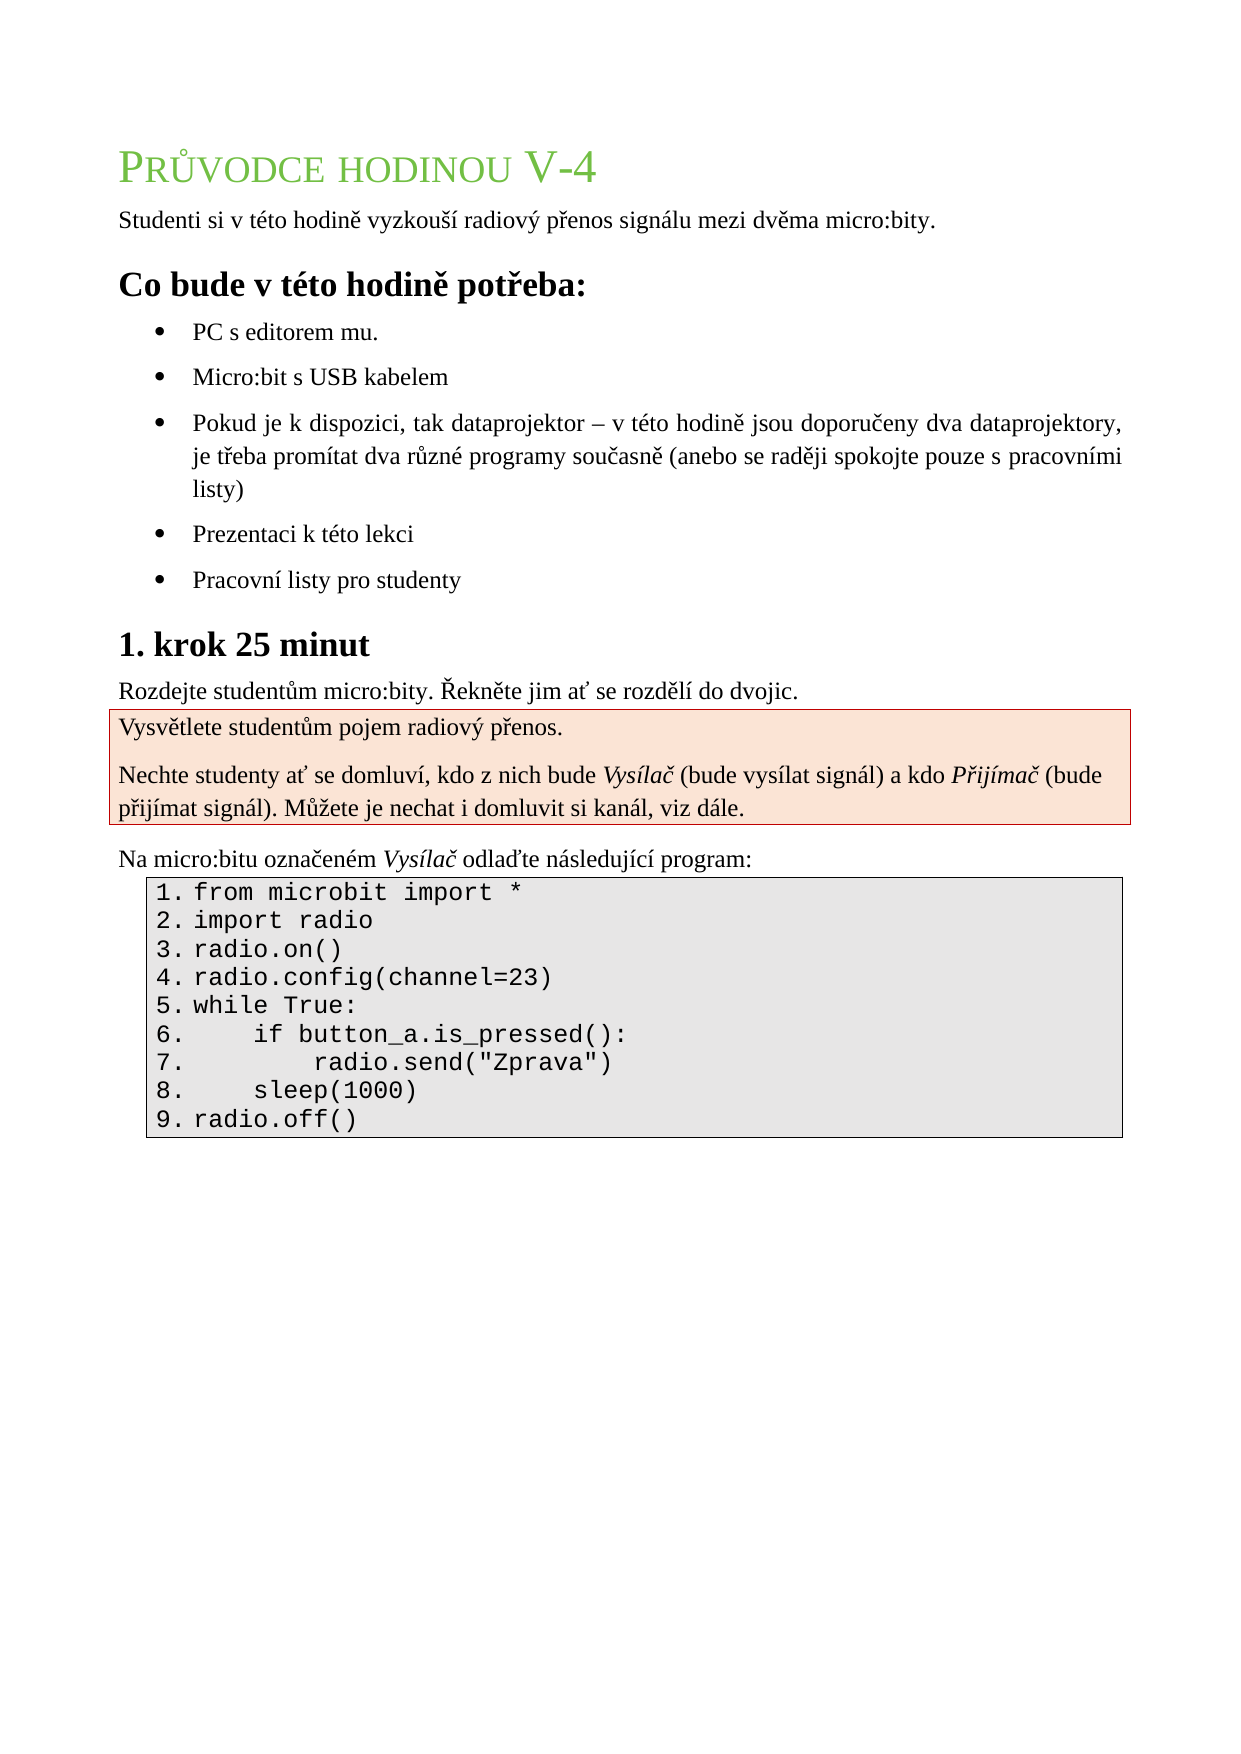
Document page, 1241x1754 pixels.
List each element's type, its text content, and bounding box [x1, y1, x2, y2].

text Nechte studenty ať se domluví, kdo z nich bude Vysílač (bude vysílat signál) a kdo Přijímač (bude přijímat signál). Můžete je nechat i domluvit si kanál, viz dále. [110, 757, 1130, 824]
list import radio [147, 905, 1122, 933]
list radio.on() [147, 933, 1122, 962]
list radio.config(channel=23) [147, 962, 1122, 990]
list radio.send("Zprava") [147, 1047, 1122, 1075]
list Pokud je k dispozici, tak dataprojektor – v této hodině jsou doporučeny dva dataprojektory, je třeba promítat dva různé programy současně (anebo se raději spokojte pouze s pracovními listy) [155, 408, 1122, 502]
list Micro:bit s USB kabelem [155, 362, 1122, 391]
list PC s editorem mu. [155, 317, 1122, 345]
list Pracovní listy pro studenty [155, 565, 1122, 593]
text Vysvětlete studentům pojem radiový přenos. [110, 710, 1130, 741]
list sleep(1000) [147, 1075, 1122, 1103]
list if button_a.is_pressed(): [147, 1018, 1122, 1047]
list radio.off() [147, 1103, 1122, 1137]
subtitle Průvodce hodinou V-4 [118, 139, 1122, 193]
list Na micro:bitu označeném Vysílač odlaďte následující program: [118, 844, 1122, 872]
list Prezentaci k této lekci [155, 519, 1122, 548]
list while True: [147, 990, 1122, 1018]
subtitle Co bude v této hodině potřeba: [118, 263, 1122, 304]
list Rozdejte studentům micro:bity. Řekněte jim ať se rozdělí do dvojic. [118, 676, 1122, 705]
text Studenti si v této hodině vyzkouší radiový přenos signálu mezi dvěma micro:bity. [118, 205, 1122, 234]
list from microbit import * [147, 878, 1122, 905]
subtitle 1. krok 25 minut [118, 623, 1122, 664]
